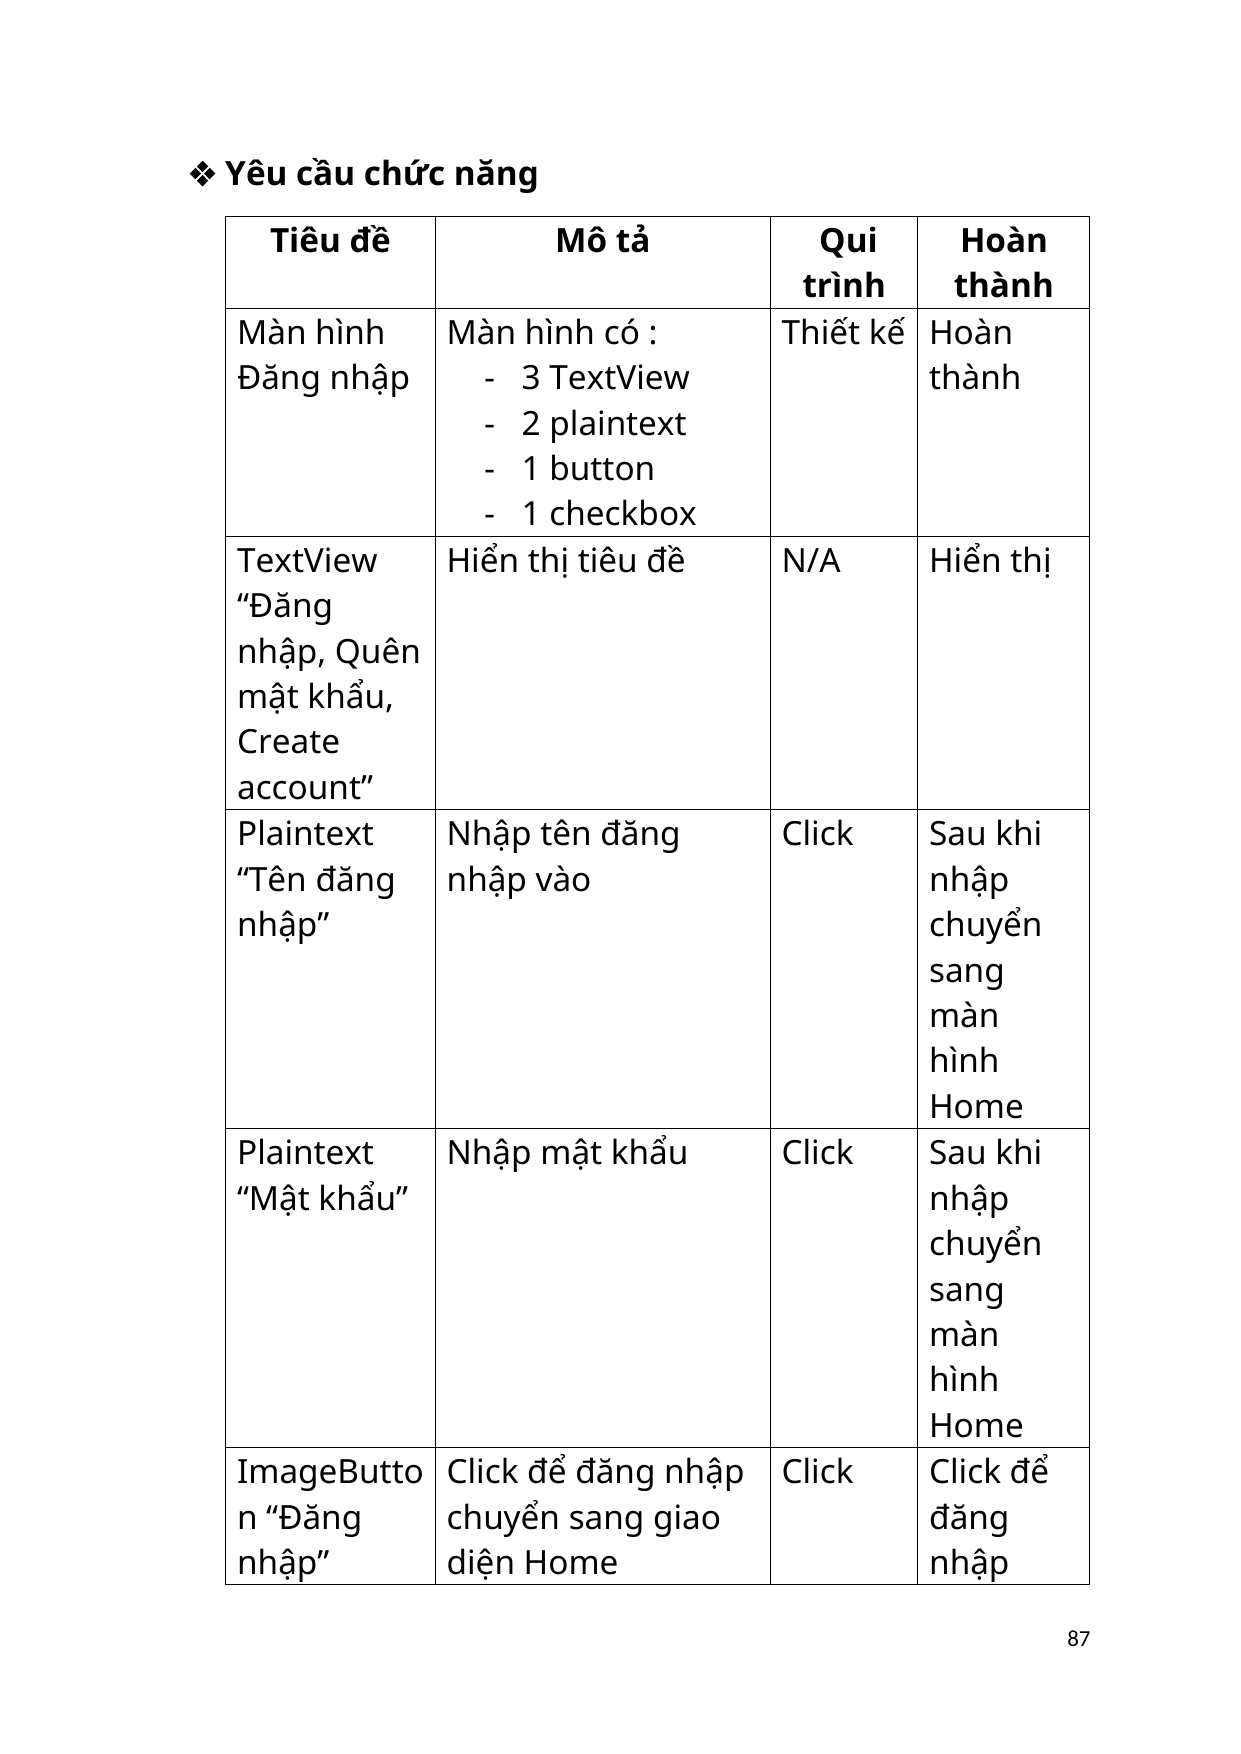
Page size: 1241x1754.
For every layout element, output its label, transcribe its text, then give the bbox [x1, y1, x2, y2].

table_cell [918, 1448, 1089, 1584]
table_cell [226, 1448, 435, 1584]
table_cell Màn hình có : 3 TextView 2 plaintext 1 button 1 checkbox [436, 309, 770, 536]
list Yêu cầu chức năng [187, 150, 1090, 195]
table_cell Plaintext “Mật khẩu” [226, 1129, 435, 1447]
table_cell Hiển thị tiêu đề [436, 537, 770, 809]
table_header Mô tả [436, 217, 770, 307]
table_cell Sau khi nhập chuyển sang màn hình Home [918, 810, 1089, 1128]
table_header Qui trình [771, 217, 917, 307]
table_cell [436, 1448, 770, 1584]
table_cell Click [771, 1448, 917, 1584]
table_cell N/A [771, 537, 917, 809]
table_cell Hiển thị [918, 537, 1089, 809]
table_header Tiêu đề [226, 217, 435, 307]
table_cell TextView “Đăng nhập, Quên mật khẩu, Create account” [226, 537, 435, 809]
table_cell Plaintext “Tên đăng nhập” [226, 810, 435, 1128]
table_cell Nhập tên đăng nhập vào [436, 810, 770, 1128]
table_cell Click [771, 1129, 917, 1447]
table_cell Nhập mật khẩu [436, 1129, 770, 1447]
table_cell Màn hình Đăng nhập [226, 309, 435, 536]
table_cell Thiết kế [771, 309, 917, 536]
table_cell Click [771, 810, 917, 1128]
table_cell Hoàn thành [918, 309, 1089, 536]
table_header Hoàn thành [918, 217, 1089, 307]
table_cell Sau khi nhập chuyển sang màn hình Home [918, 1129, 1089, 1447]
